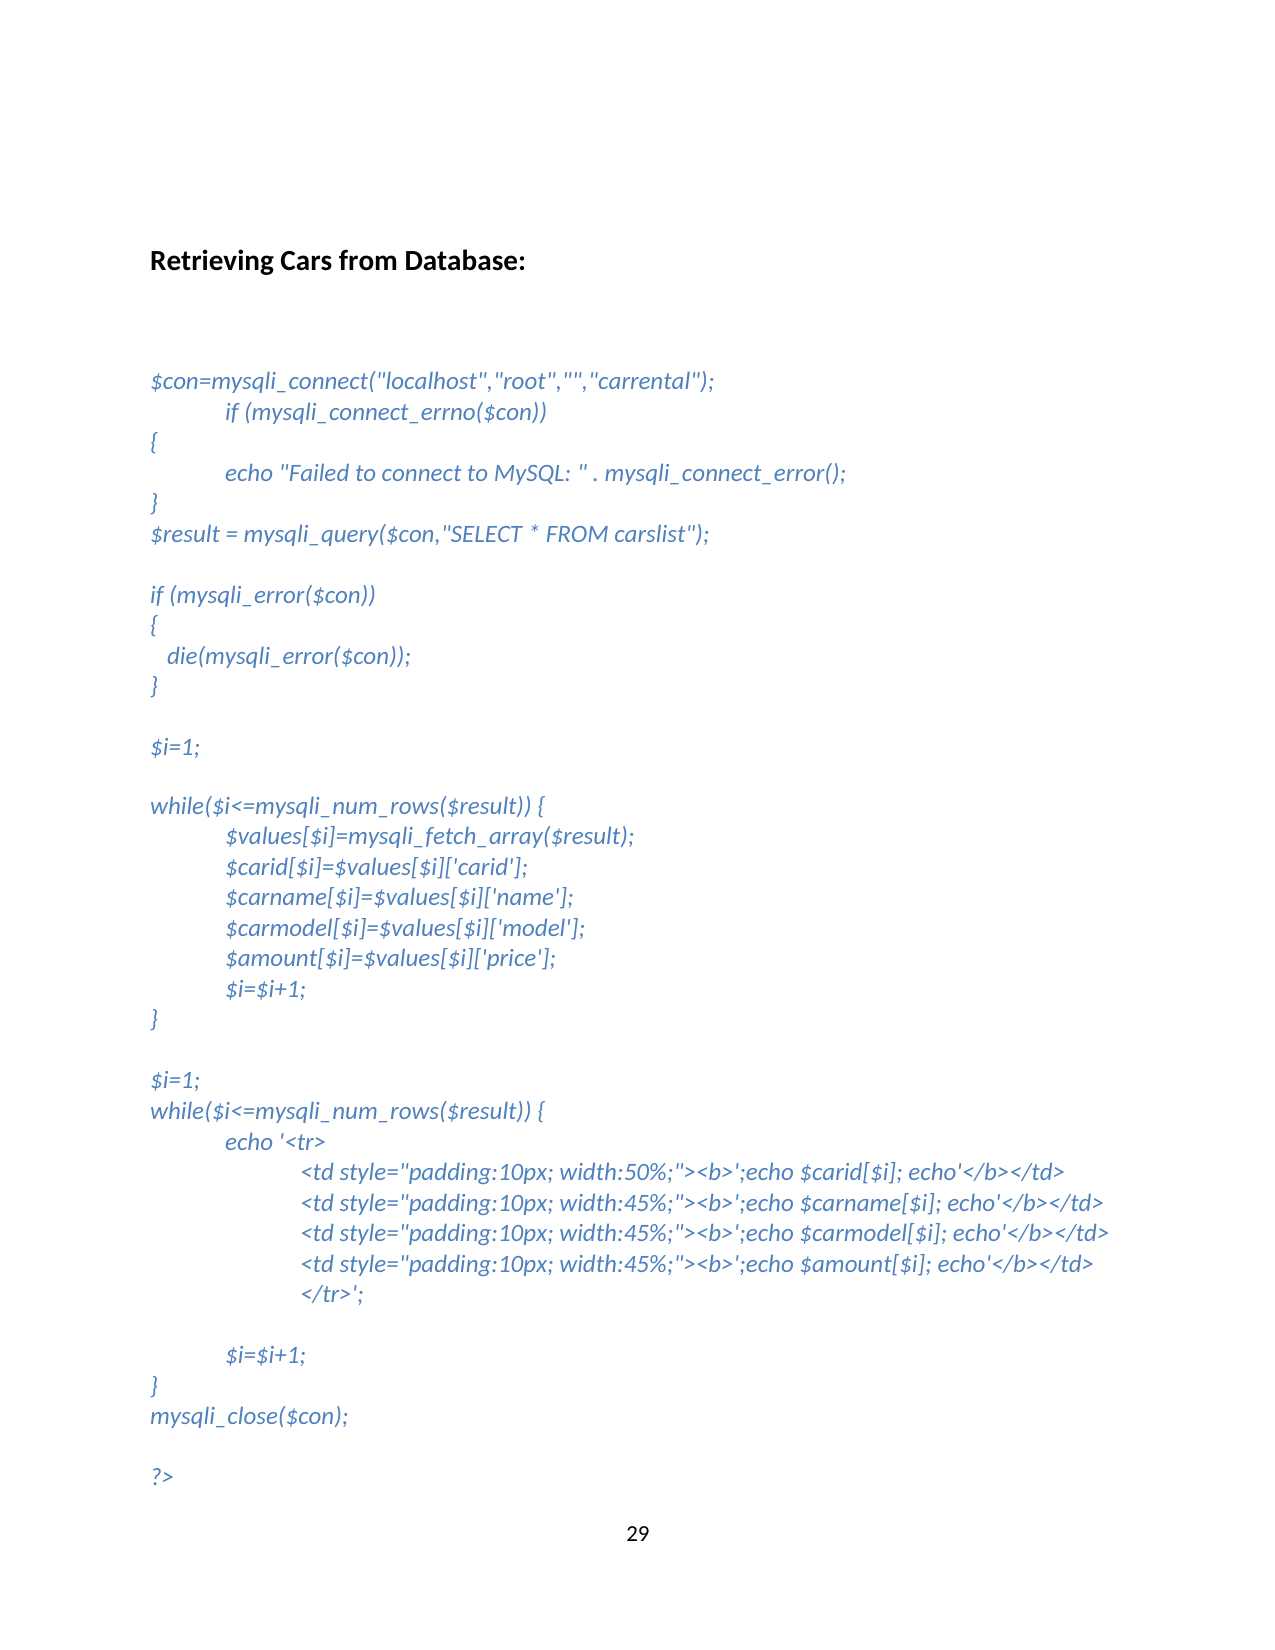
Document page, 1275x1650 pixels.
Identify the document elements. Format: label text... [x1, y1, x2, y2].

text { [150, 609, 1125, 640]
text $result = mysqli_query($con,"SELECT * FROM carslist"); [150, 518, 1125, 548]
text $amount[$i]=$values[$i]['price']; [150, 942, 1125, 973]
text $i=$i+1; [150, 1339, 1125, 1370]
text $carmodel[$i]=$values[$i]['model']; [150, 912, 1125, 942]
text $values[$i]=mysqli_fetch_array($result); [150, 820, 1125, 851]
text while($i<=mysqli_num_rows($result)) { [150, 790, 1125, 820]
text { [150, 426, 1125, 457]
text } [150, 487, 1125, 518]
text <td style="padding:10px; width:50%;"><b>';echo $carid[$i]; echo'</b></td> [150, 1156, 1125, 1187]
text } [150, 1003, 1125, 1034]
text if (mysqli_error($con)) [150, 579, 1125, 609]
text $carname[$i]=$values[$i]['name']; [150, 881, 1125, 912]
text $carid[$i]=$values[$i]['carid']; [150, 851, 1125, 881]
text $i=1; [150, 731, 1125, 762]
text $i=1; [150, 1064, 1125, 1095]
text die(mysqli_error($con)); [150, 640, 1125, 670]
text while($i<=mysqli_num_rows($result)) { [150, 1095, 1125, 1126]
text if (mysqli_connect_errno($con)) [150, 396, 1125, 426]
text Retrieving Cars from Database: [150, 242, 1125, 277]
text </tr>'; [150, 1278, 1125, 1309]
text echo '<tr> [150, 1126, 1125, 1156]
text } [150, 670, 1125, 701]
text ?> [150, 1461, 1125, 1492]
text <td style="padding:10px; width:45%;"><b>';echo $amount[$i]; echo'</b></td> [150, 1248, 1125, 1278]
text <td style="padding:10px; width:45%;"><b>';echo $carname[$i]; echo'</b></td> [150, 1187, 1125, 1217]
text $con=mysqli_connect("localhost","root","","carrental"); [150, 365, 1125, 396]
text $i=$i+1; [150, 973, 1125, 1003]
text mysqli_close($con); [150, 1400, 1125, 1431]
text } [150, 1370, 1125, 1400]
text <td style="padding:10px; width:45%;"><b>';echo $carmodel[$i]; echo'</b></td> [150, 1217, 1125, 1248]
text echo "Failed to connect to MySQL: " . mysqli_connect_error(); [150, 457, 1125, 487]
